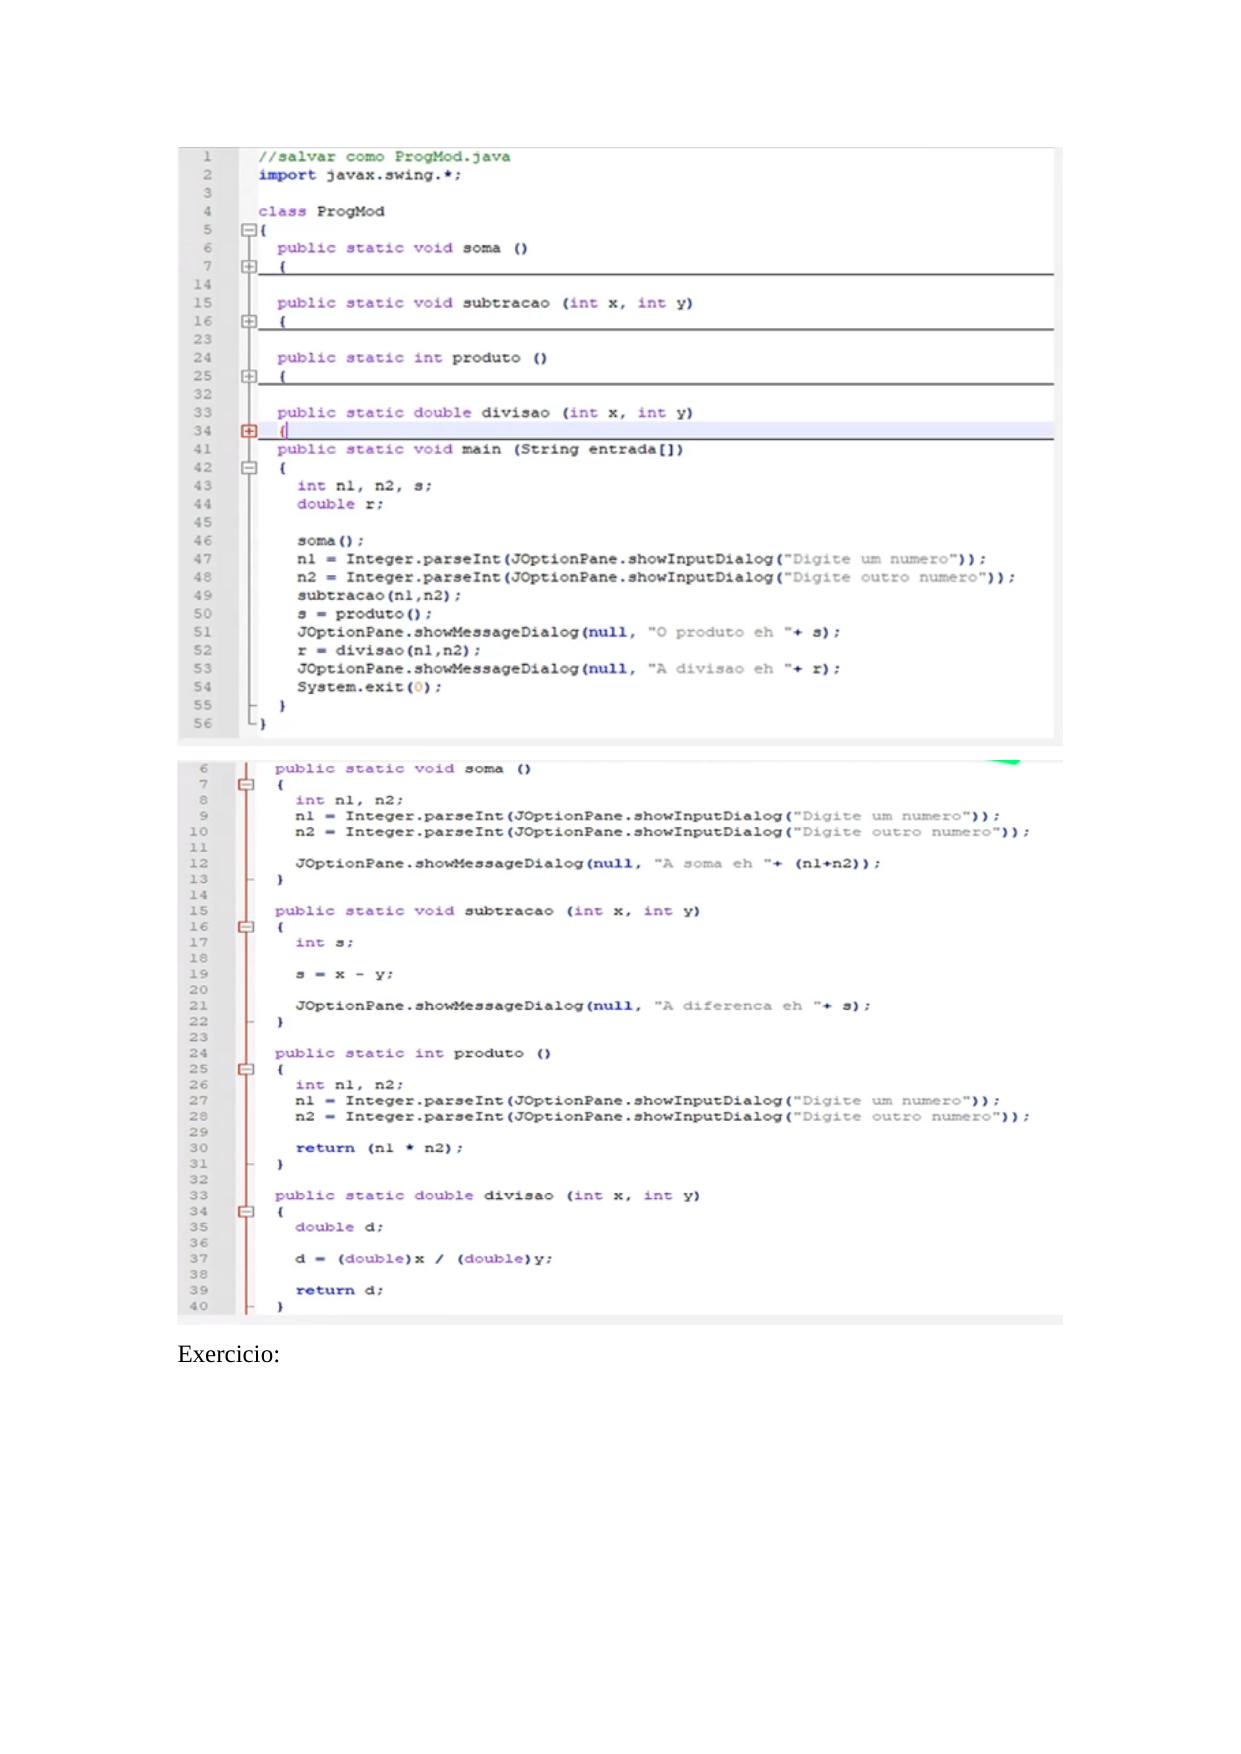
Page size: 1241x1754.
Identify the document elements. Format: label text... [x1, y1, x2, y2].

picture [177, 147, 1063, 746]
picture [177, 760, 1063, 1325]
text Exercicio: [177, 1339, 1063, 1368]
